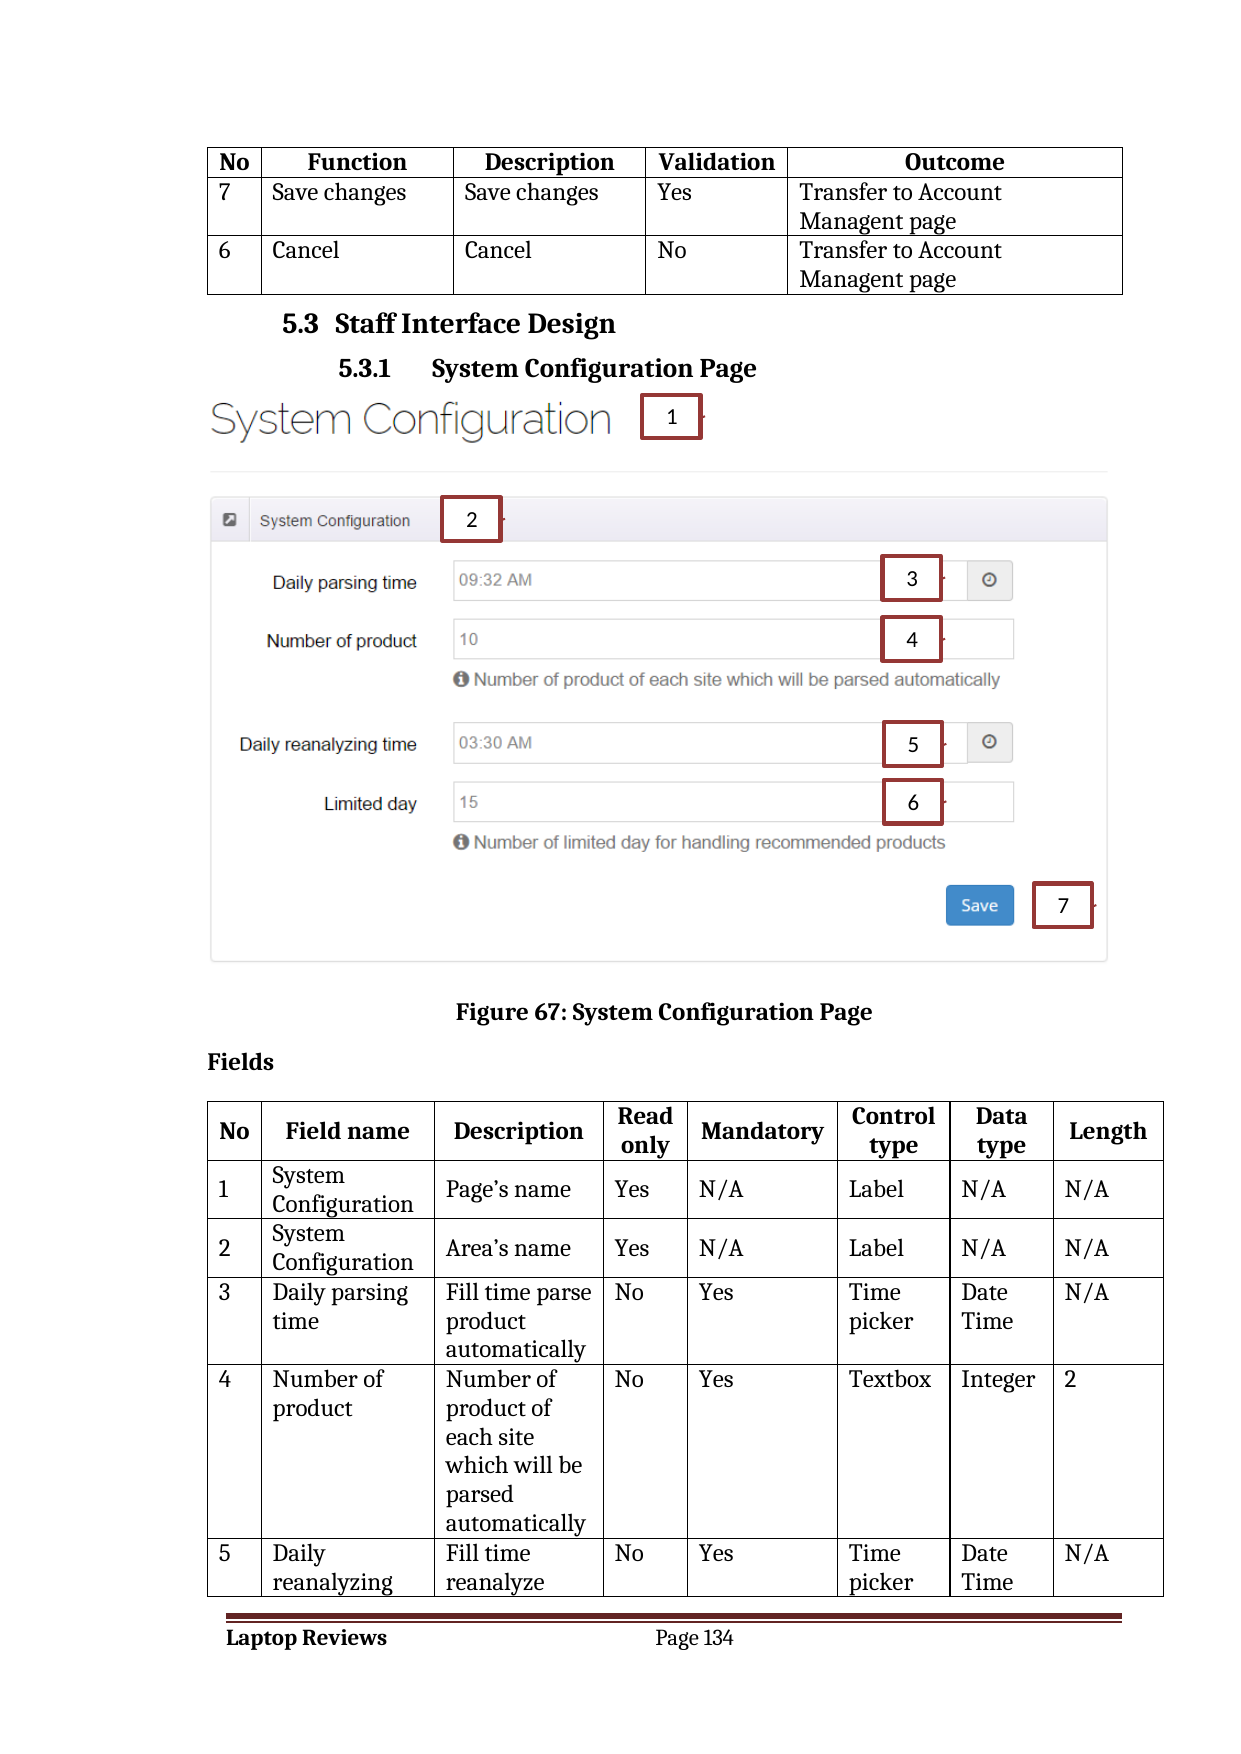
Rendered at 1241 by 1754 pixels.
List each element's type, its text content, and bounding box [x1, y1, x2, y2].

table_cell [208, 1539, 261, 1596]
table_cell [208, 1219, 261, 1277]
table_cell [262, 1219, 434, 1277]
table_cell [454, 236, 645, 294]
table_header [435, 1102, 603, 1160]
subtitle System Configuration Page [338, 353, 1122, 384]
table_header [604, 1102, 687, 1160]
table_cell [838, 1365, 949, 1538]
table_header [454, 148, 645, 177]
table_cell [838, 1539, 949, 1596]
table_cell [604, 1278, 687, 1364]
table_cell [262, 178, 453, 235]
subtitle Staff Interface Design [282, 307, 1122, 341]
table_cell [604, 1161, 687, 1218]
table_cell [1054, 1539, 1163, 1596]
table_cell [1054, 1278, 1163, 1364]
text Fields [207, 1047, 1122, 1076]
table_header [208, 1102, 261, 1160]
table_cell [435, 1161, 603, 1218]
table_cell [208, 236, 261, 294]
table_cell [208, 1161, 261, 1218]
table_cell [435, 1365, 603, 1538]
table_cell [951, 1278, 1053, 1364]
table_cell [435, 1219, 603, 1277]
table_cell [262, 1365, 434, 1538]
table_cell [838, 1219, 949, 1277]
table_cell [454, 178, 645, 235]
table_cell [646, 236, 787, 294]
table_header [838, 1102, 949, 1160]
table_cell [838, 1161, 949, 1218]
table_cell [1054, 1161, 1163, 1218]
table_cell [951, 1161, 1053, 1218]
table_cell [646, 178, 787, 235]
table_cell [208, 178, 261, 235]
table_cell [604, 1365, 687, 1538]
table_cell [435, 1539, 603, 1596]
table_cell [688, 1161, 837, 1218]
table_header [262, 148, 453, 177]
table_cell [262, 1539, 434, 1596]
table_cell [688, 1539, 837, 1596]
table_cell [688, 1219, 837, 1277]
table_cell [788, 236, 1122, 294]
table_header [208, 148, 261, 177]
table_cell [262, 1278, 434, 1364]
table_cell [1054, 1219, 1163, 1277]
text Figure 67: System Configuration Page [207, 998, 1122, 1027]
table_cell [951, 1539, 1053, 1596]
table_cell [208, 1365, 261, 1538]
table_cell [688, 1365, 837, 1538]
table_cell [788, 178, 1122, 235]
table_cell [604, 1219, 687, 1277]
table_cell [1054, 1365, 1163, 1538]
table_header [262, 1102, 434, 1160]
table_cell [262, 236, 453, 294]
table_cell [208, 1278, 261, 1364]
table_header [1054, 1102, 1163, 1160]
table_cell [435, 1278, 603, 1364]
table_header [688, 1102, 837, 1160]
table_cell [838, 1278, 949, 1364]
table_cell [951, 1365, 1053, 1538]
picture [207, 392, 1122, 973]
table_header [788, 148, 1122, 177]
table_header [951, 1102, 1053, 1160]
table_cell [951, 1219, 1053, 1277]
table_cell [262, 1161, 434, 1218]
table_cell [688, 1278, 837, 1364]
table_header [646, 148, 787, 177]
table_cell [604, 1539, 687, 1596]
